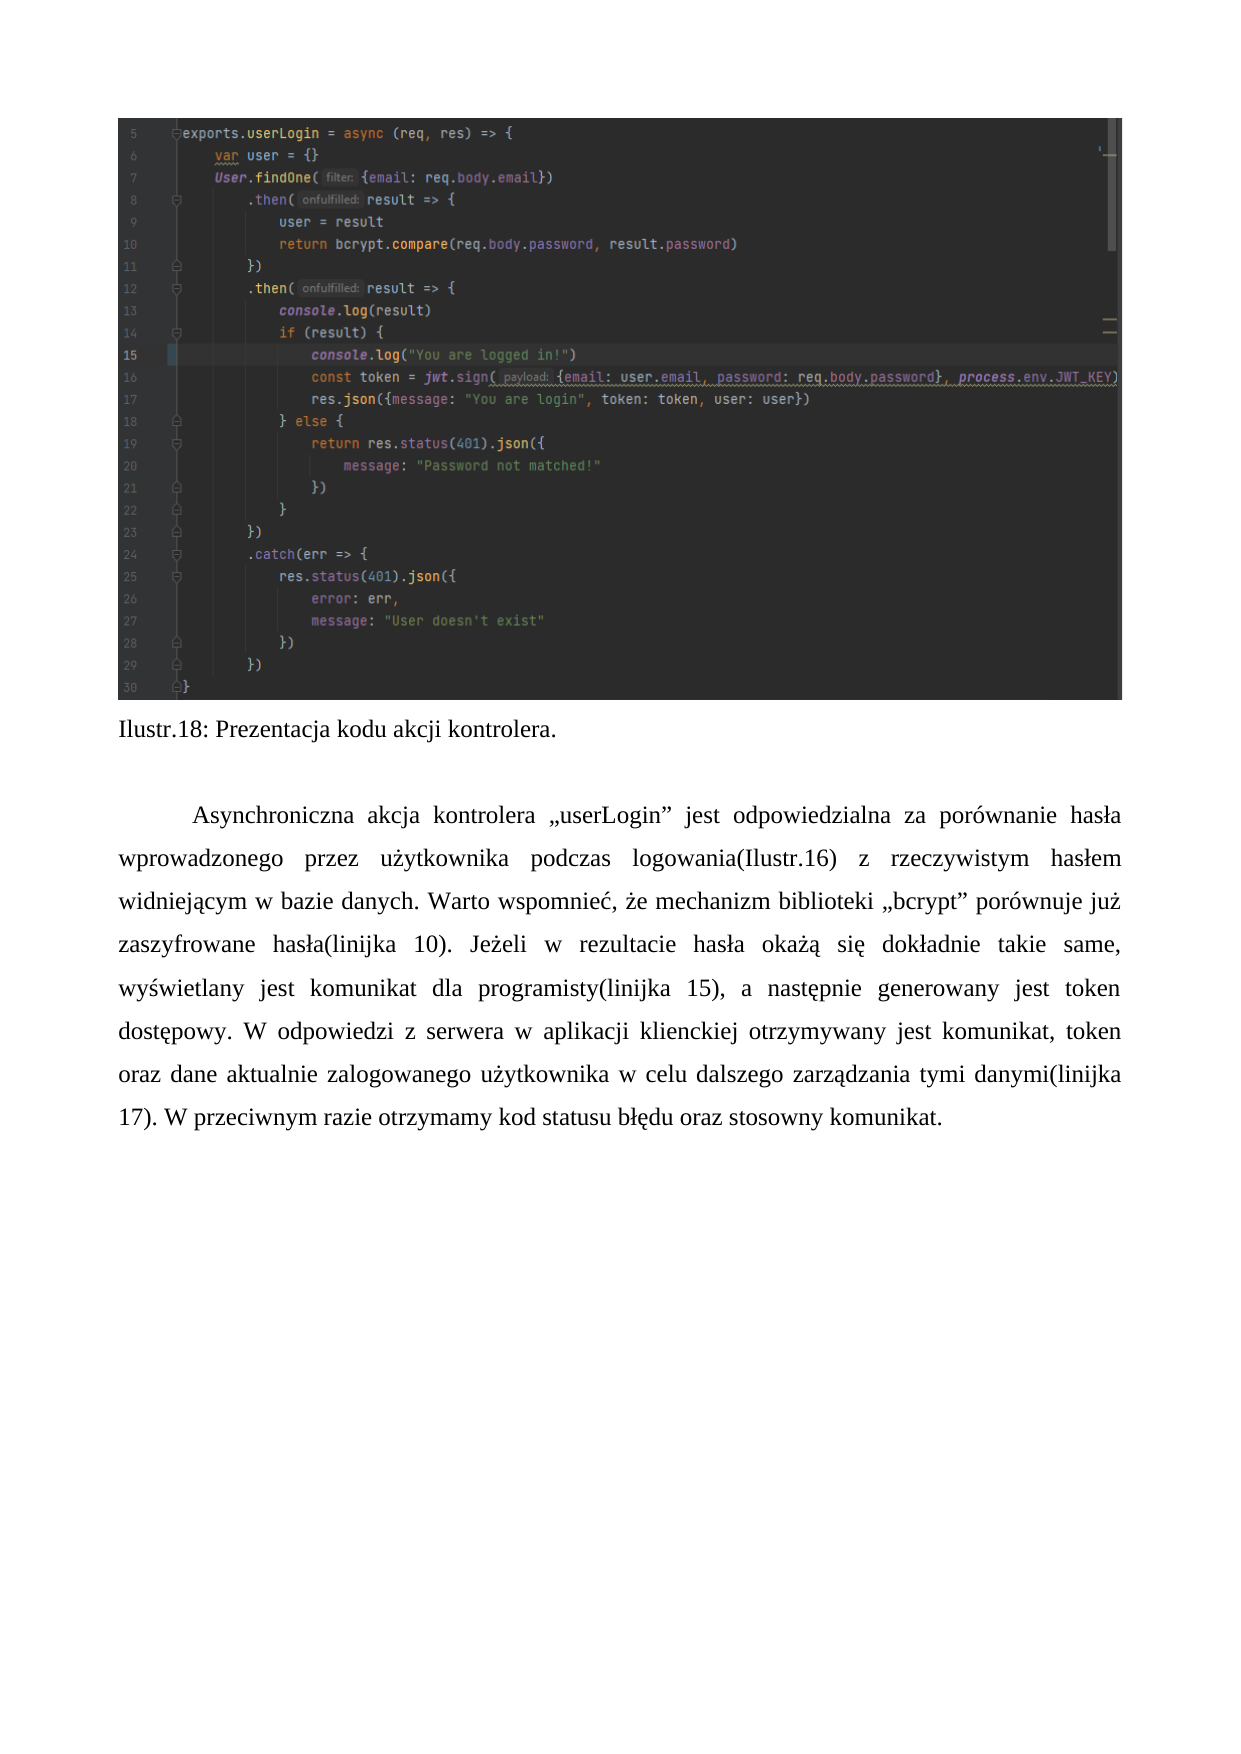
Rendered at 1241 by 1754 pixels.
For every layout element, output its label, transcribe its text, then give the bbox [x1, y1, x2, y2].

picture [118, 118, 1123, 700]
text Asynchroniczna akcja kontrolera „userLogin” jest odpowiedzialna za porównanie hasła wprowadzonego przez użytkownika podczas logowania(Ilustr.16) z rzeczywistym hasłem widniejącym w bazie danych. Warto wspomnieć, że mechanizm biblioteki „bcrypt” porównuje już zaszyfrowane hasła(linijka 10). Jeżeli w rezultacie hasła okażą się dokładnie takie same, wyświetlany jest komunikat dla programisty(linijka 15), a następnie generowany jest token dostępowy. W odpowiedzi z serwera w aplikacji klienckiej otrzymywany jest komunikat, token oraz dane aktualnie zalogowanego użytkownika w celu dalszego zarządzania tymi danymi(linijka 17). W przeciwnym razie otrzymamy kod statusu błędu oraz stosowny komunikat. [118, 800, 1122, 1131]
text Ilustr.18: Prezentacja kodu akcji kontrolera. [118, 714, 1122, 743]
